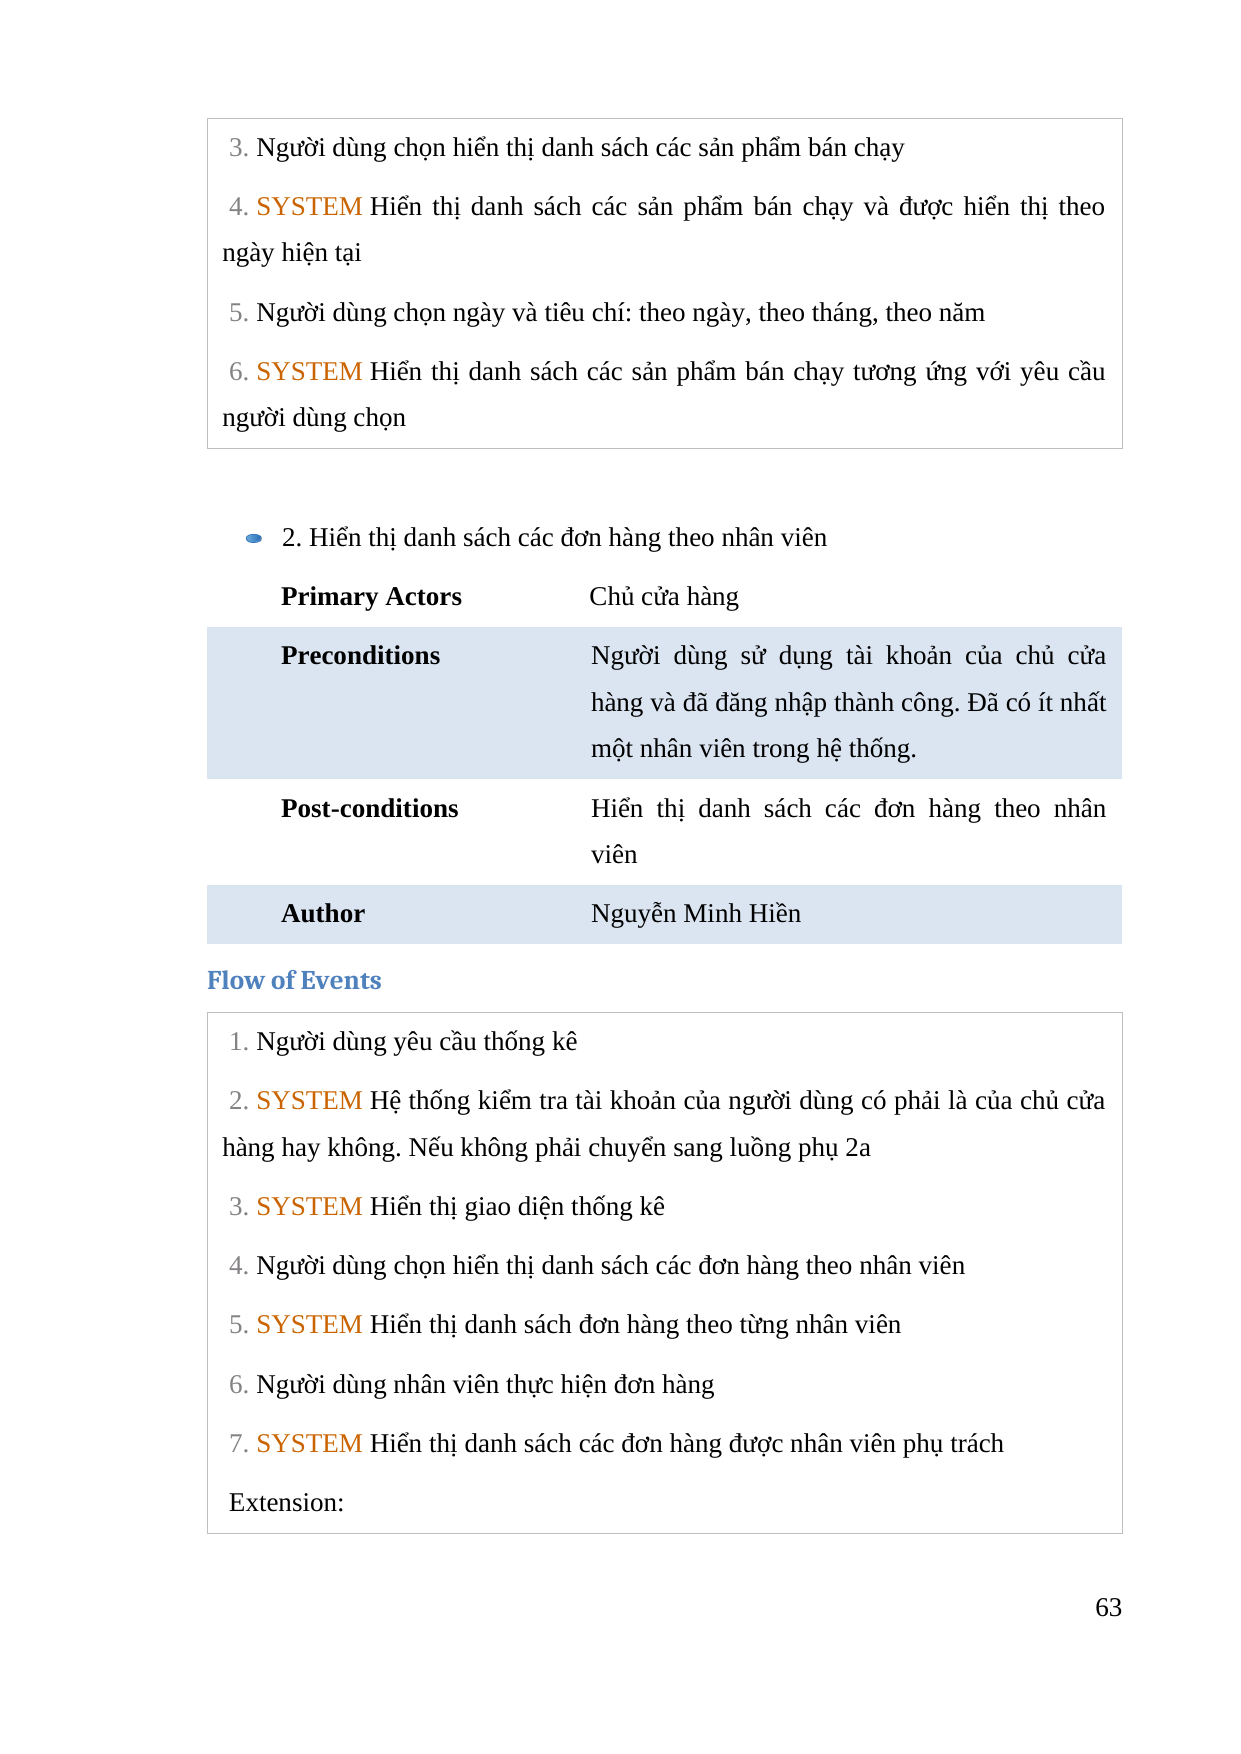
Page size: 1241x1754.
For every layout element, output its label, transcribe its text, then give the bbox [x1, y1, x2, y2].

table_cell Hiển thị danh sách các đơn hàng theo nhân viên [515, 779, 1122, 885]
text Flow of Events [207, 965, 1122, 996]
table_cell Preconditions [207, 627, 515, 779]
table_header Primary Actors [207, 568, 515, 627]
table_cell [208, 1237, 1122, 1533]
table_cell Author [207, 885, 515, 944]
table_header Chủ cửa hàng [515, 568, 1122, 627]
picture [245, 529, 262, 547]
table_cell Post-conditions [207, 779, 515, 885]
table_cell Nguyễn Minh Hiền [515, 885, 1122, 944]
table_cell 3. SYSTEM Hiển thị giao diện thống kê [208, 1178, 1122, 1237]
table_cell 3. Người dùng chọn hiển thị danh sách các sản phẩm bán chạy 4. SYSTEM Hiển thị danh sách các sản phẩm bán chạy và được hiển thị theo ngày hiện tại 5. Người dùng chọn ngày và tiêu chí: theo ngày, theo tháng, theo năm 6. SYSTEM Hiển thị danh sách các sản phẩm bán chạy tương ứng với yêu cầu người dùng chọn [208, 119, 1122, 448]
table_cell Người dùng sử dụng tài khoản của chủ cửa hàng và đã đăng nhập thành công. Đã có ít nhất một nhân viên trong hệ thống. [515, 627, 1122, 779]
table_header 1. Người dùng yêu cầu thống kê 2. SYSTEM Hệ thống kiểm tra tài khoản của người dùng có phải là của chủ cửa hàng hay không. Nếu không phải chuyển sang luồng phụ 2a [208, 1013, 1122, 1178]
list 2. Hiển thị danh sách các đơn hàng theo nhân viên [244, 521, 1122, 552]
